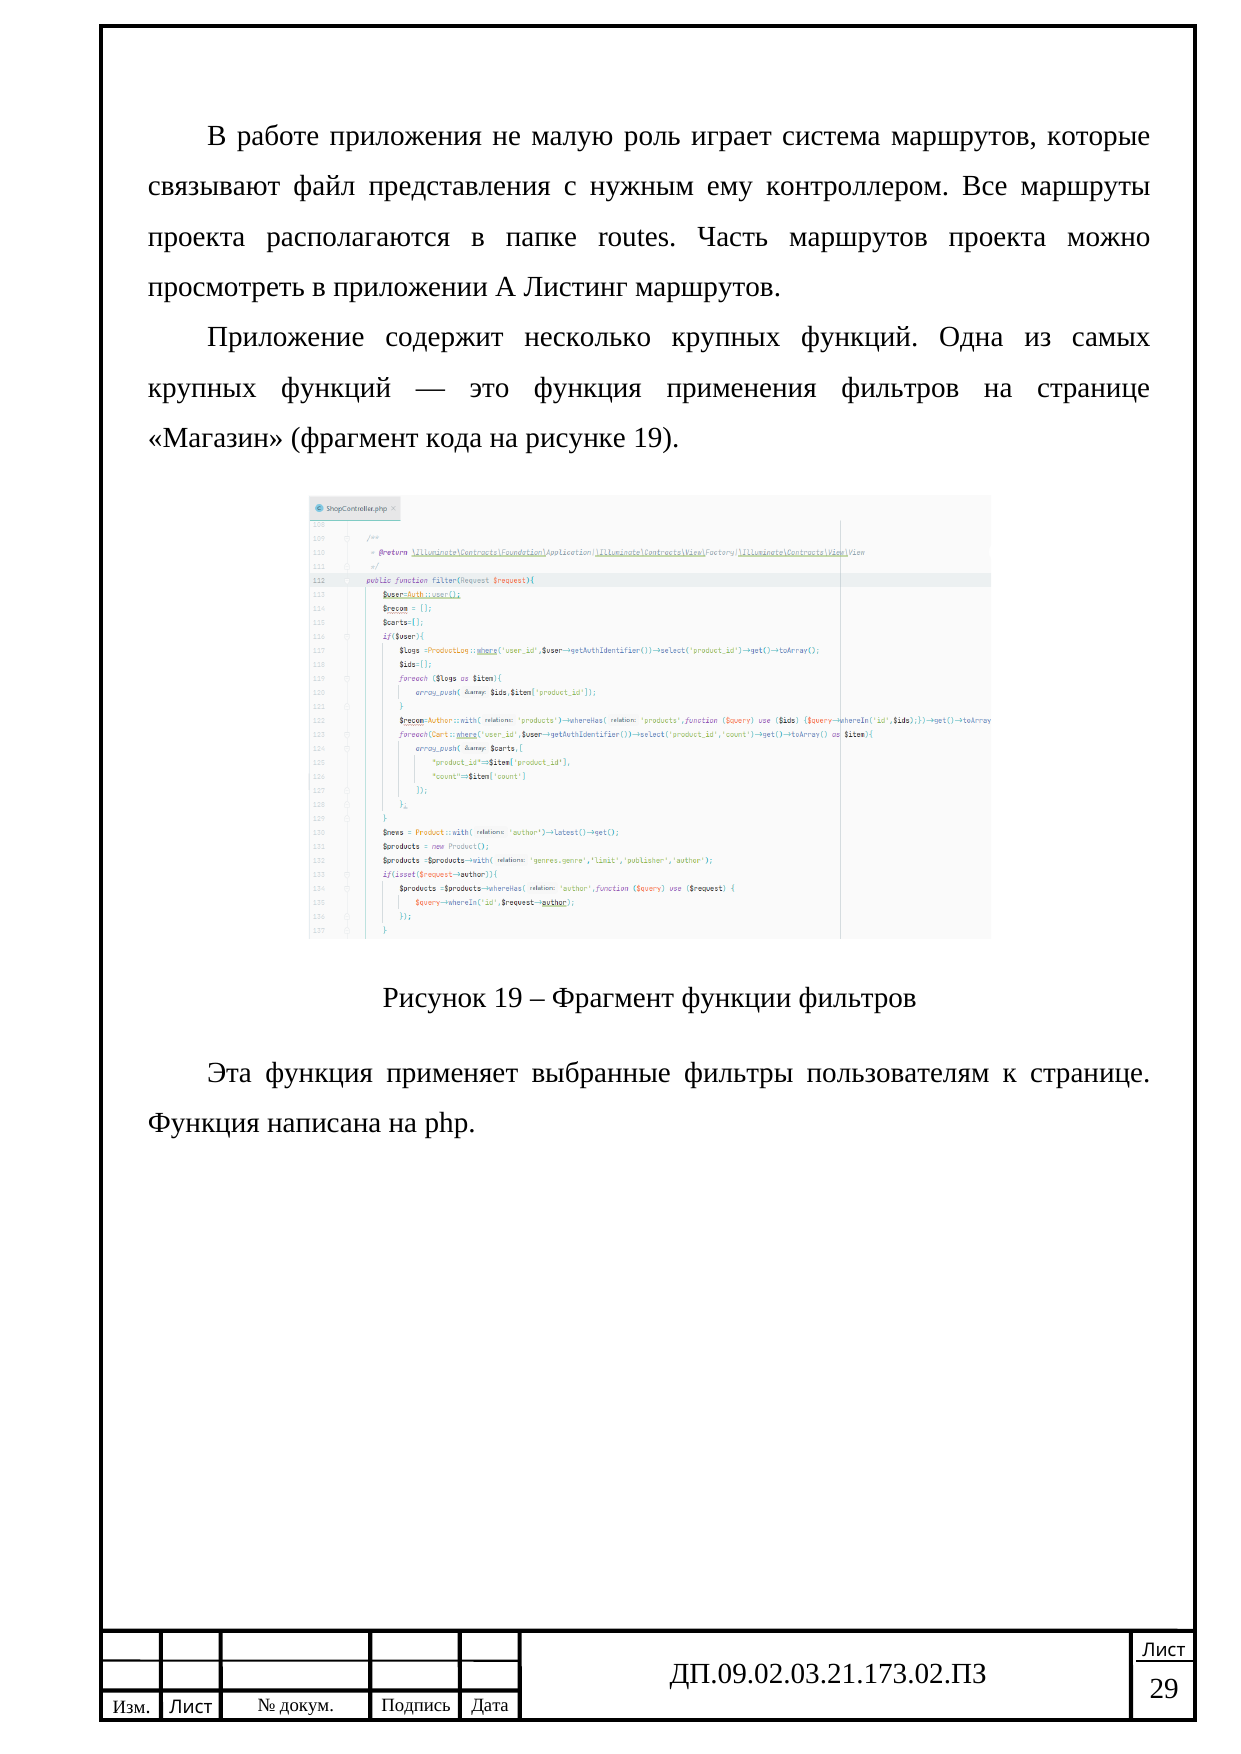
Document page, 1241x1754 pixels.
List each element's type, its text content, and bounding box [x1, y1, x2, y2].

text В работе приложения не малую роль играет система маршрутов, которые связывают файл представления с нужным ему контроллером. Все маршруты проекта располагаются в папке routes. Часть маршрутов проекта можно просмотреть в приложении А Листинг маршрутов. [148, 118, 1152, 303]
text Приложение содержит несколько крупных функций. Одна из самых крупных функций — это функция применения фильтров на странице «Магазин» (фрагмент кода на рисунке 19). [148, 319, 1152, 453]
text Эта функция применяет выбранные фильтры пользователям к странице. Функция написана на php. [148, 1055, 1152, 1139]
text Рисунок 19 – Фрагмент функции фильтров [118, 980, 1181, 1013]
picture [308, 495, 992, 939]
